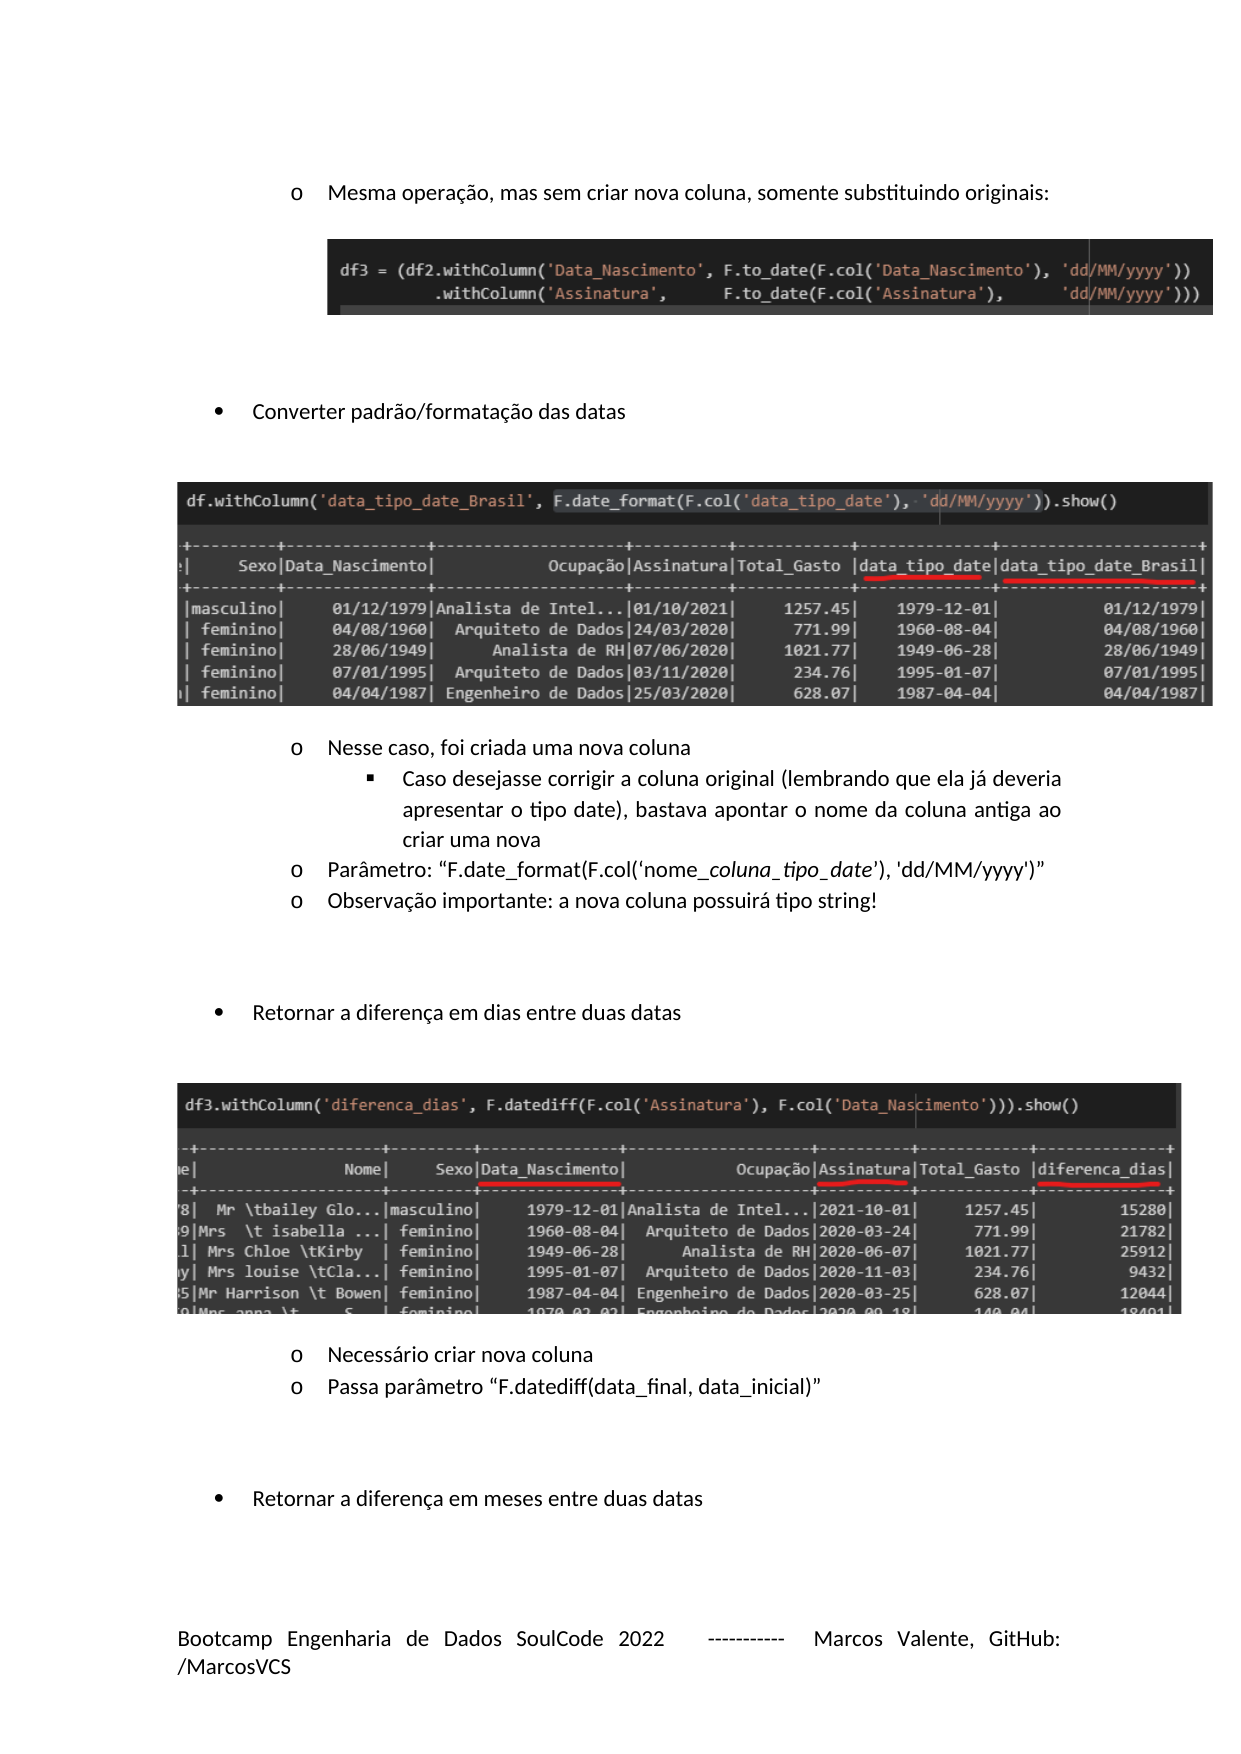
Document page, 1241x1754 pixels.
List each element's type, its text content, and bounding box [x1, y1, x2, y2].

list Parâmetro: “F.date_format(F.col(‘nome_coluna_tipo_date’), 'dd/MM/yyyy')” [290, 855, 1063, 884]
list Caso desejasse corrigir a coluna original (lembrando que ela já deveria apresentar o tipo date), bastava apontar o nome da coluna antiga ao criar uma nova [365, 764, 1063, 853]
list Retornar a diferença em dias entre duas datas [215, 998, 1063, 1026]
list Passa parâmetro “F.datediff(data_final, data_inicial)” [290, 1372, 1063, 1401]
list Mesma operação, mas sem criar nova coluna, somente substituindo originais: [290, 178, 1063, 207]
list Observação importante: a nova coluna possuirá tipo string! [290, 887, 1063, 916]
picture [177, 1083, 1182, 1314]
list Converter padrão/formatação das datas [215, 397, 1063, 425]
list Necessário criar nova coluna [290, 1341, 1063, 1370]
picture [177, 482, 1213, 706]
picture [327, 239, 1213, 315]
list Retornar a diferença em meses entre duas datas [215, 1484, 1063, 1512]
list Nesse caso, foi criada uma nova coluna [290, 733, 1063, 762]
